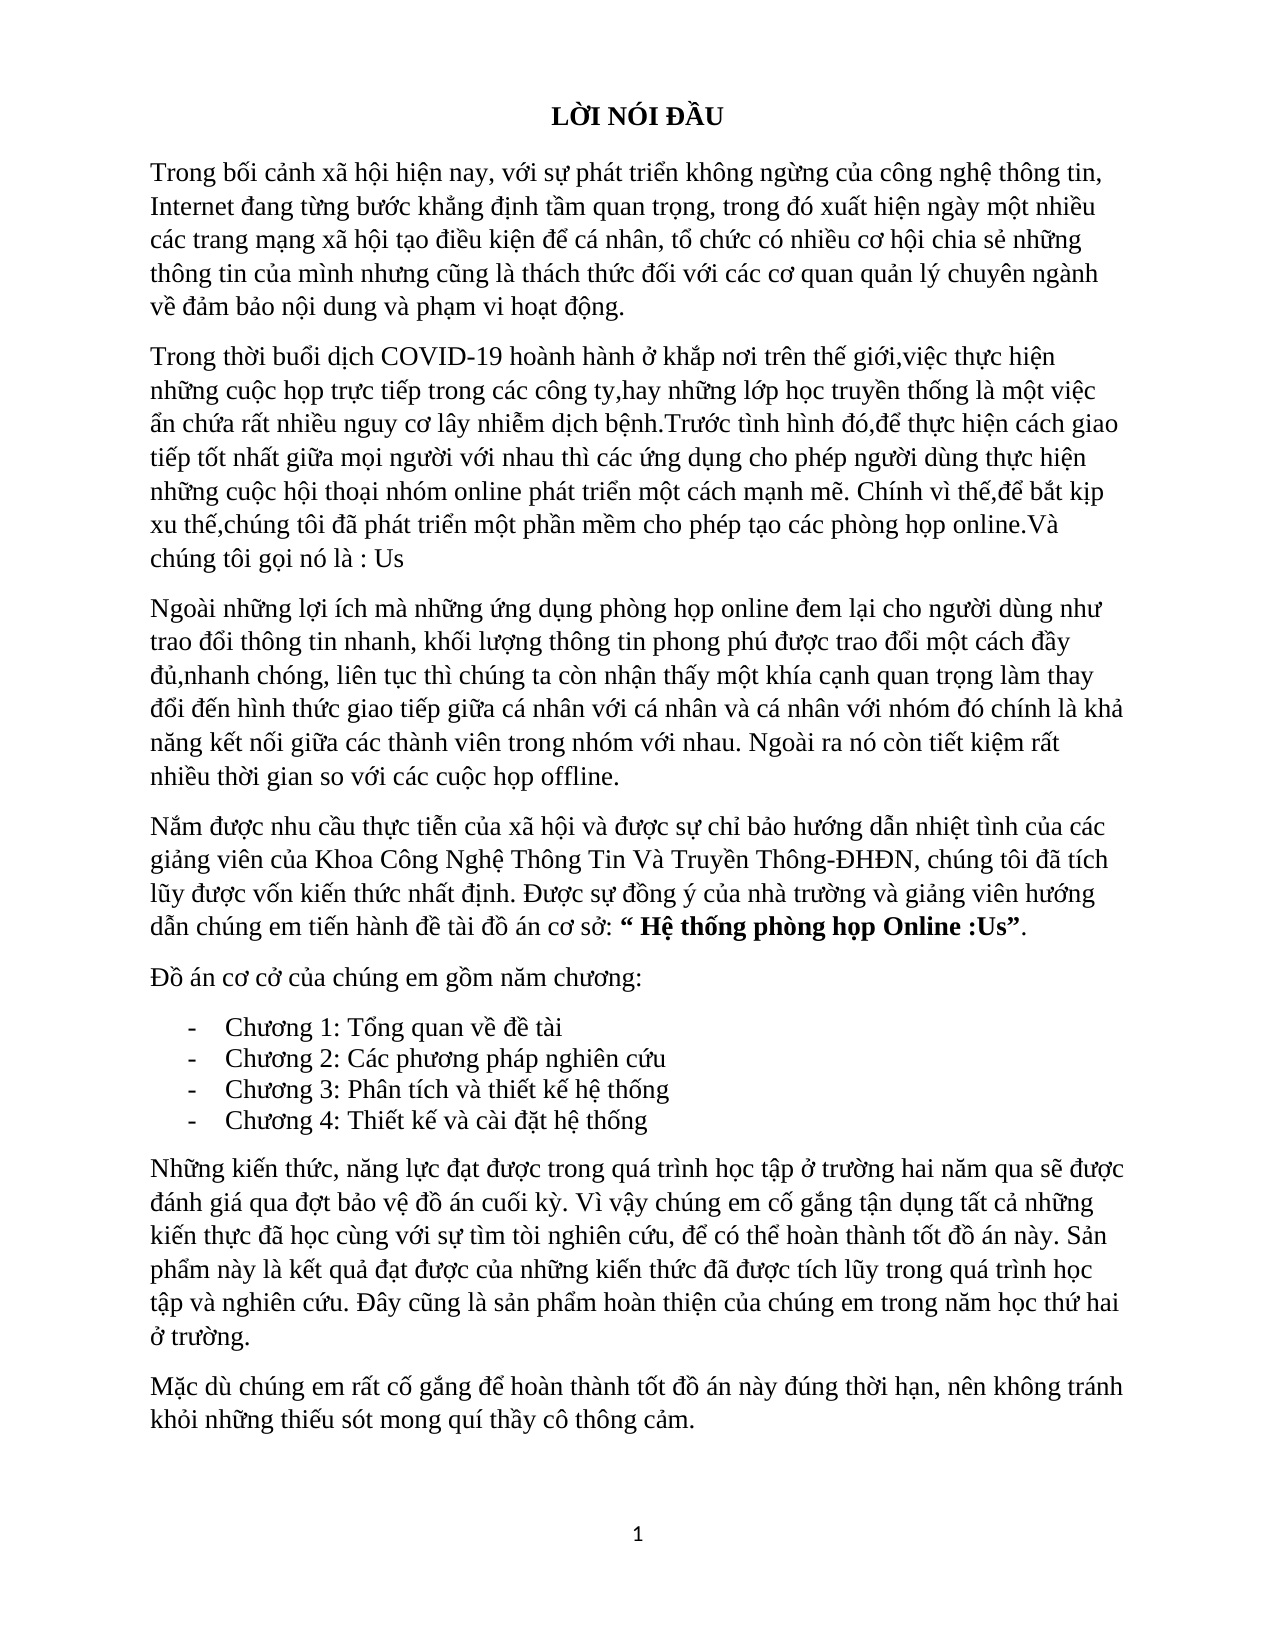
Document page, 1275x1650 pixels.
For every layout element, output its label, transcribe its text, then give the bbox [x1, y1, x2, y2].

list Chương 2: Các phương pháp nghiên cứu [187, 1042, 1125, 1073]
list Chương 4: Thiết kế và cài đặt hệ thống [187, 1104, 1125, 1136]
subtitle LỜI NÓI ĐẦU [150, 100, 1125, 131]
list Chương 1: Tổng quan về đề tài [187, 1011, 1125, 1042]
list Chương 3: Phân tích và thiết kế hệ thống [187, 1073, 1125, 1104]
text Những kiến thức, năng lực đạt được trong quá trình học tập ở trường hai năm qua sẽ được đánh giá qua đợt bảo vệ đồ án cuối kỳ. Vì vậy chúng em cố gắng tận dụng tất cả những kiến thực đã học cùng với sự tìm tòi nghiên cứu, để có thể hoàn thành tốt đồ án này. Sản phẩm này là kết quả đạt được của những kiến thức đã được tích lũy trong quá trình học tập và nghiên cứu. Đây cũng là sản phẩm hoàn thiện của chúng em trong năm học thứ hai ở trường. [150, 1152, 1125, 1351]
text Nắm được nhu cầu thực tiễn của xã hội và được sự chỉ bảo hướng dẫn nhiệt tình của các giảng viên của Khoa Công Nghệ Thông Tin Và Truyền Thông-ĐHĐN, chúng tôi đã tích lũy được vốn kiến thức nhất định. Được sự đồng ý của nhà trường và giảng viên hướng dẫn chúng em tiến hành đề tài đồ án cơ sở: “ Hệ thống phòng họp Online :Us”. [150, 810, 1125, 942]
text Mặc dù chúng em rất cố gắng để hoàn thành tốt đồ án này đúng thời hạn, nên không tránh khỏi những thiếu sót mong quí thầy cô thông cảm. [150, 1370, 1125, 1435]
text Đồ án cơ cở của chúng em gồm năm chương: [150, 961, 1125, 992]
text Trong bối cảnh xã hội hiện nay, với sự phát triển không ngừng của công nghệ thông tin, Internet đang từng bước khẳng định tầm quan trọng, trong đó xuất hiện ngày một nhiều các trang mạng xã hội tạo điều kiện để cá nhân, tổ chức có nhiều cơ hội chia sẻ những thông tin của mình nhưng cũng là thách thức đối với các cơ quan quản lý chuyên ngành về đảm bảo nội dung và phạm vi hoạt động. [150, 156, 1125, 321]
text Trong thời buổi dịch COVID-19 hoành hành ở khắp nơi trên thế giới,việc thực hiện những cuộc họp trực tiếp trong các công ty,hay những lớp học truyền thống là một việc ẩn chứa rất nhiều nguy cơ lây nhiễm dịch bệnh.Trước tình hình đó,để thực hiện cách giao tiếp tốt nhất giữa mọi người với nhau thì các ứng dụng cho phép người dùng thực hiện những cuộc hội thoại nhóm online phát triển một cách mạnh mẽ. Chính vì thế,để bắt kịp xu thế,chúng tôi đã phát triển một phần mềm cho phép tạo các phòng họp online.Và chúng tôi gọi nó là : Us [150, 341, 1125, 573]
text Ngoài những lợi ích mà những ứng dụng phòng họp online đem lại cho người dùng như trao đổi thông tin nhanh, khối lượng thông tin phong phú được trao đổi một cách đầy đủ,nhanh chóng, liên tục thì chúng ta còn nhận thấy một khía cạnh quan trọng làm thay đổi đến hình thức giao tiếp giữa cá nhân với cá nhân và cá nhân với nhóm đó chính là khả năng kết nối giữa các thành viên trong nhóm với nhau. Ngoài ra nó còn tiết kiệm rất nhiều thời gian so với các cuộc họp offline. [150, 592, 1125, 791]
